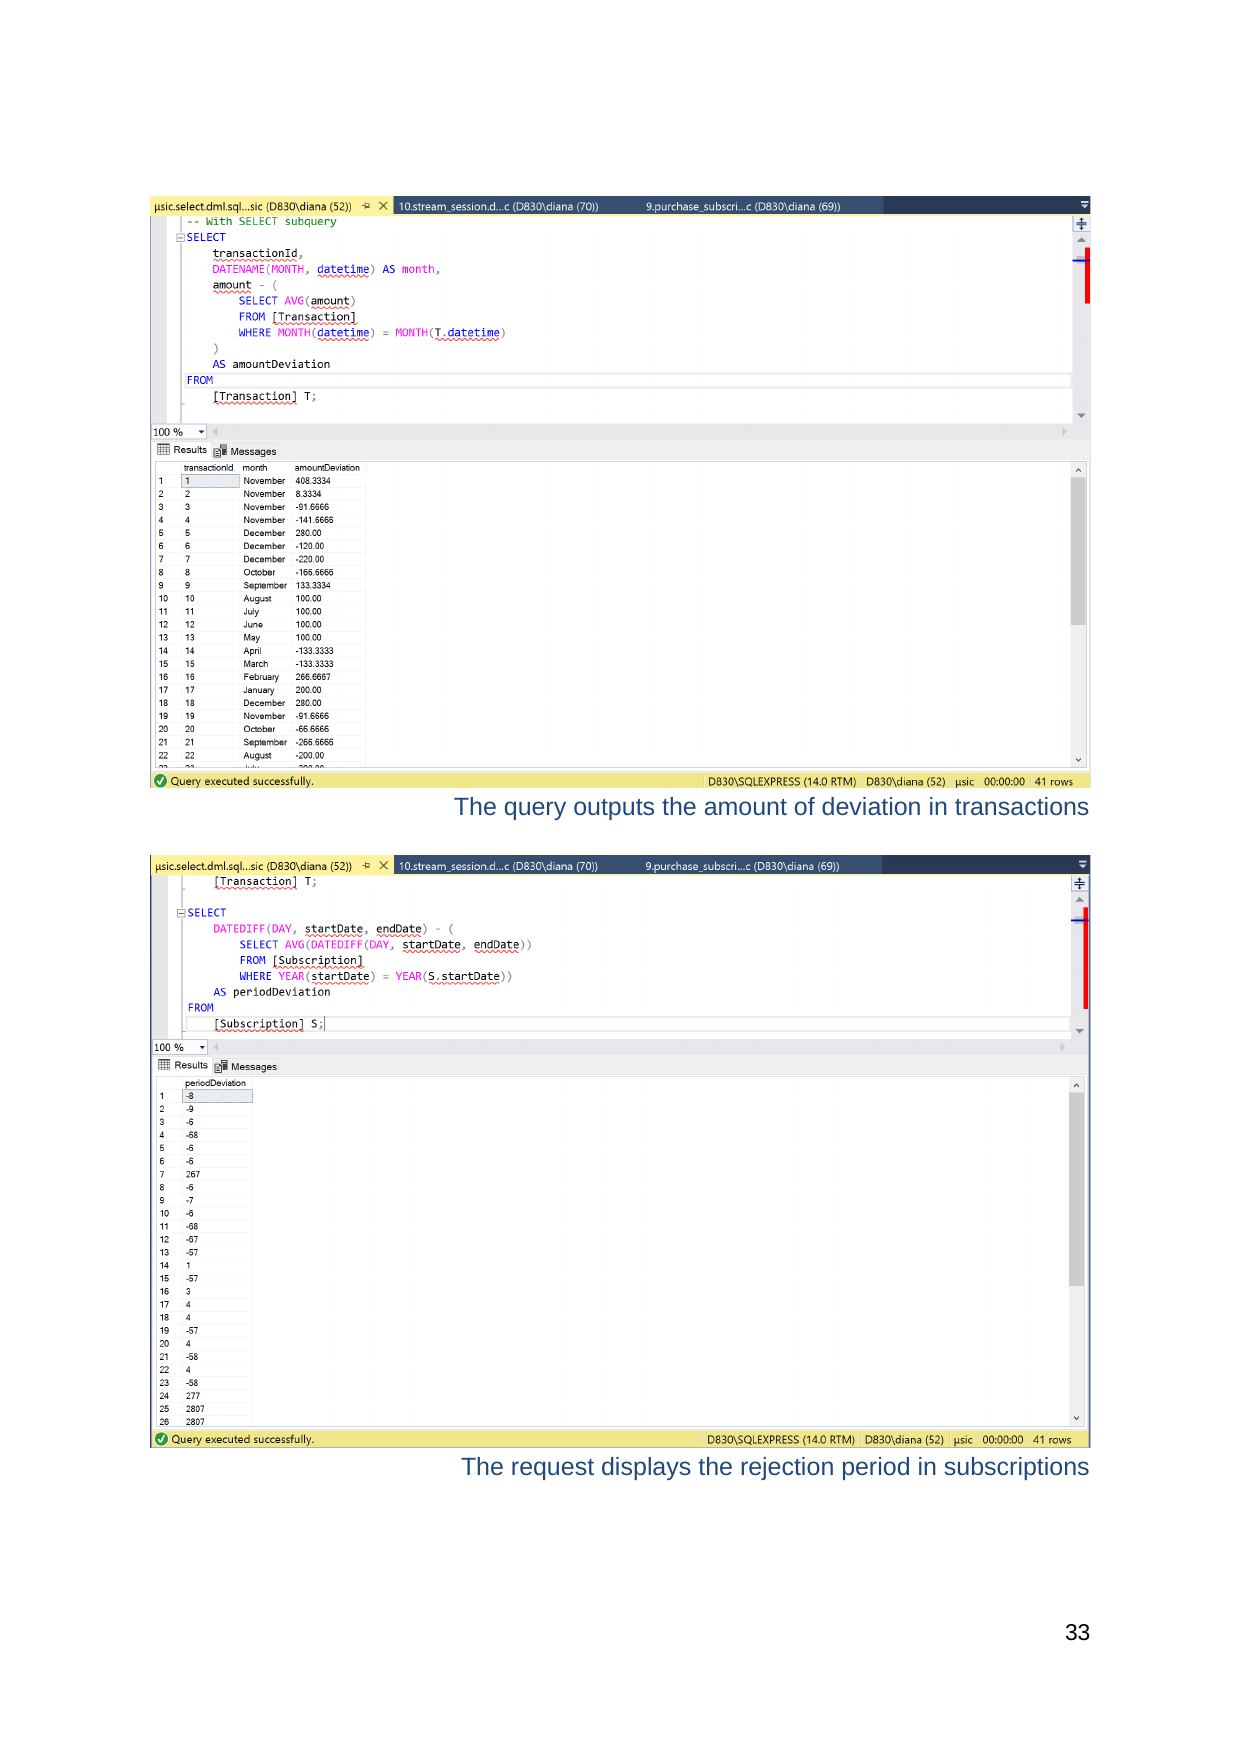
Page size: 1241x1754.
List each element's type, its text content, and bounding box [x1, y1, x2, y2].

text The query outputs the amount of deviation in transactions [150, 792, 1090, 820]
picture [150, 196, 1091, 788]
text The request displays the rejection period in subscriptions [150, 1452, 1090, 1480]
picture [150, 855, 1091, 1448]
